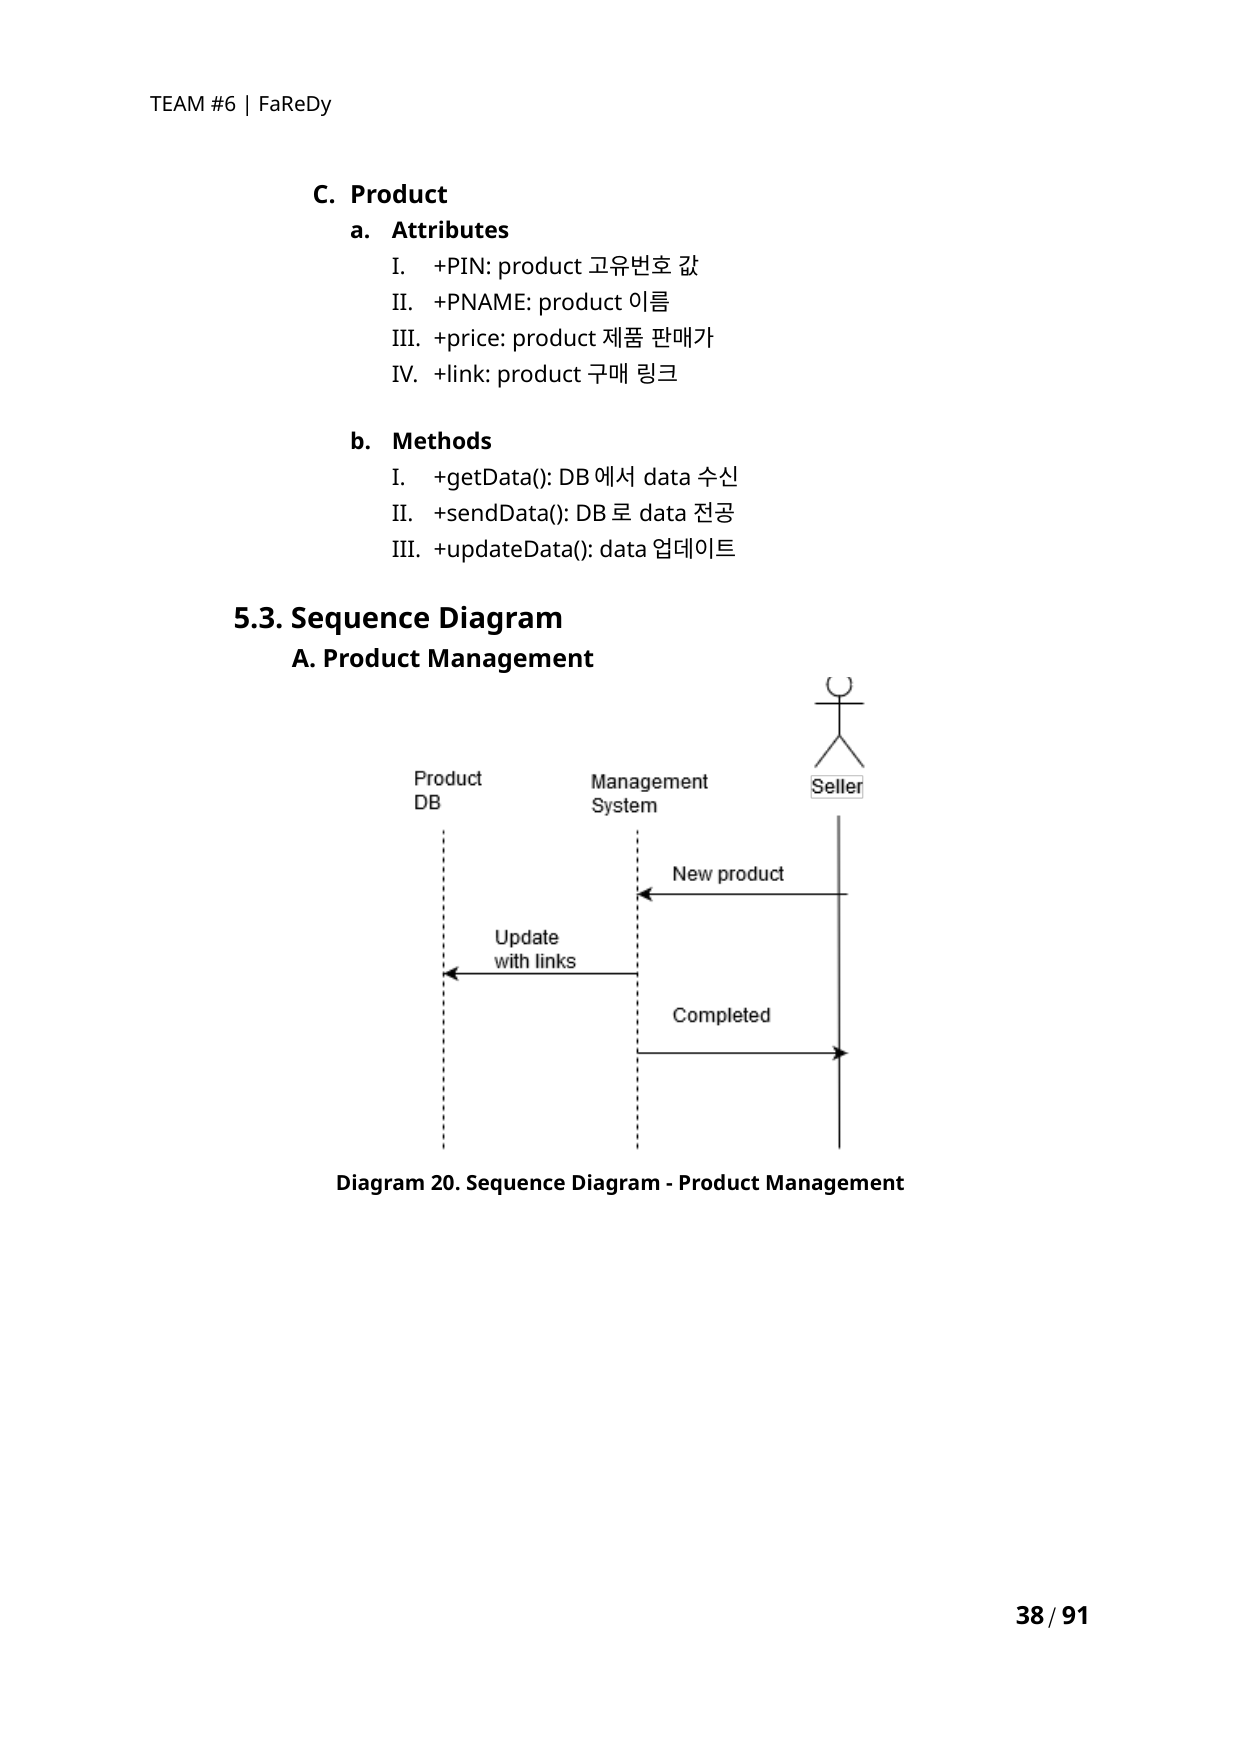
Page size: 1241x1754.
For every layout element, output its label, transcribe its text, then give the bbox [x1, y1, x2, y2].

list +PIN: product 고유번호 값 [392, 248, 1090, 281]
list +PNAME: product 이름 [392, 284, 1090, 317]
list Product [312, 177, 1090, 211]
text A. Product Management [292, 640, 1090, 674]
picture [372, 677, 868, 1166]
list +updateData(): data업데이트 [392, 531, 1090, 564]
text Diagram 20. Sequence Diagram - Product Management [150, 1168, 1090, 1196]
list Methods [350, 425, 1090, 456]
list +price: product 제품 판매가 [392, 319, 1090, 353]
list +getData(): DB에서 data 수신 [392, 459, 1090, 492]
list Attributes [350, 214, 1090, 245]
list +sendData(): DB로 data 전공 [392, 495, 1090, 528]
list +link: product 구매 링크 [392, 356, 1090, 389]
text 5.3. Sequence Diagram [233, 597, 1090, 637]
